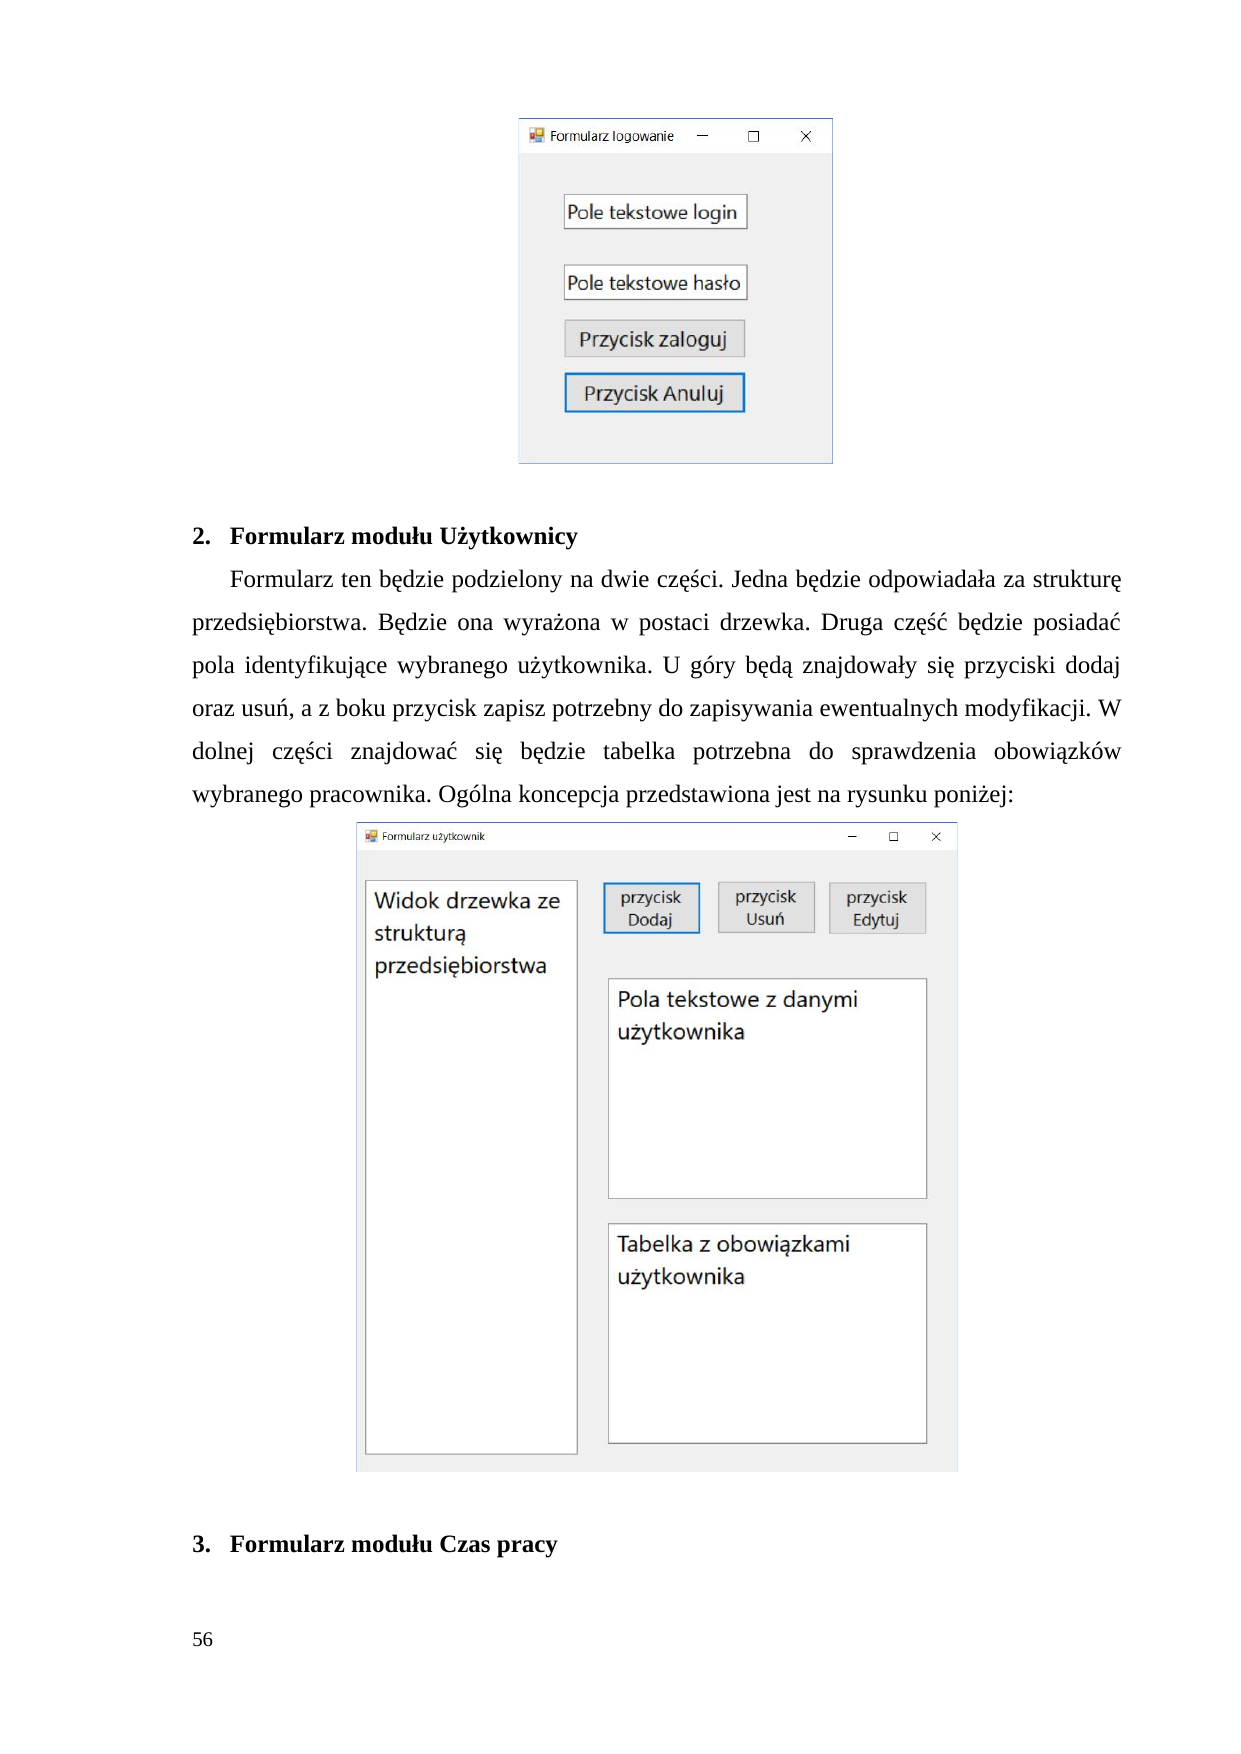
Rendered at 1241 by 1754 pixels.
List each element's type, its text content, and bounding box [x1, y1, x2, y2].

list Formularz modułu Czas pracy [192, 1529, 1122, 1558]
list Formularz modułu Użytkownicy [192, 521, 1122, 549]
picture [356, 822, 958, 1472]
picture [518, 118, 833, 464]
text Formularz ten będzie podzielony na dwie części. Jedna będzie odpowiadała za strukturę przedsiębiorstwa. Będzie ona wyrażona w postaci drzewka. Druga część będzie posiadać pola identyfikujące wybranego użytkownika. U góry będą znajdowały się przyciski dodaj oraz usuń, a z boku przycisk zapisz potrzebny do zapisywania ewentualnych modyfikacji. W dolnej części znajdować się będzie tabelka potrzebna do sprawdzenia obowiązków wybranego pracownika. Ogólna koncepcja przedstawiona jest na rysunku poniżej: [192, 564, 1122, 808]
